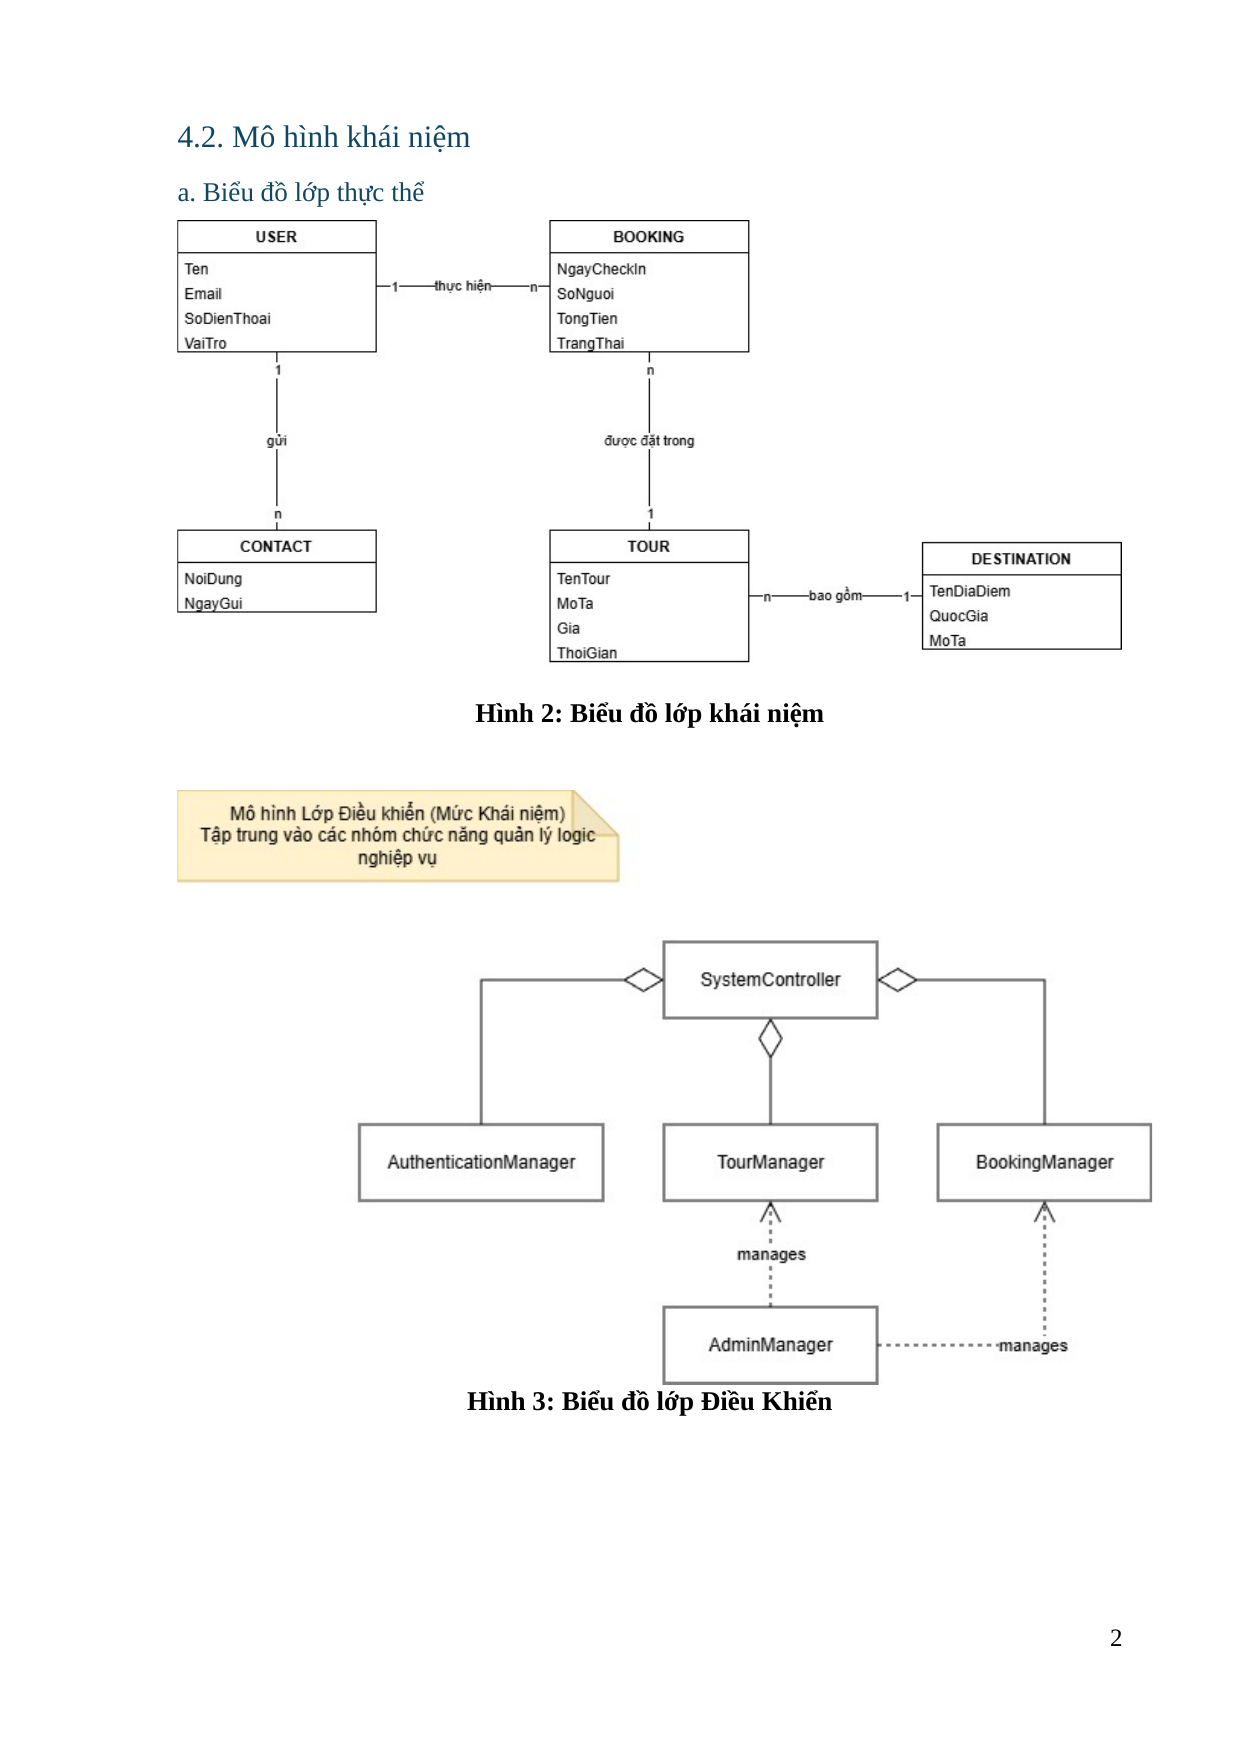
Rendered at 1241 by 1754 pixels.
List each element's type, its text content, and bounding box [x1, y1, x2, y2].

text Hình 3: Biểu đồ lớp Điều Khiển [177, 1385, 1122, 1416]
text Hình 2: Biểu đồ lớp khái niệm [177, 697, 1122, 728]
picture [177, 220, 1122, 666]
subtitle a. Biểu đồ lớp thực thể [177, 176, 1122, 207]
subtitle 4.2. Mô hình khái niệm [177, 118, 1122, 154]
picture [177, 790, 1153, 1385]
